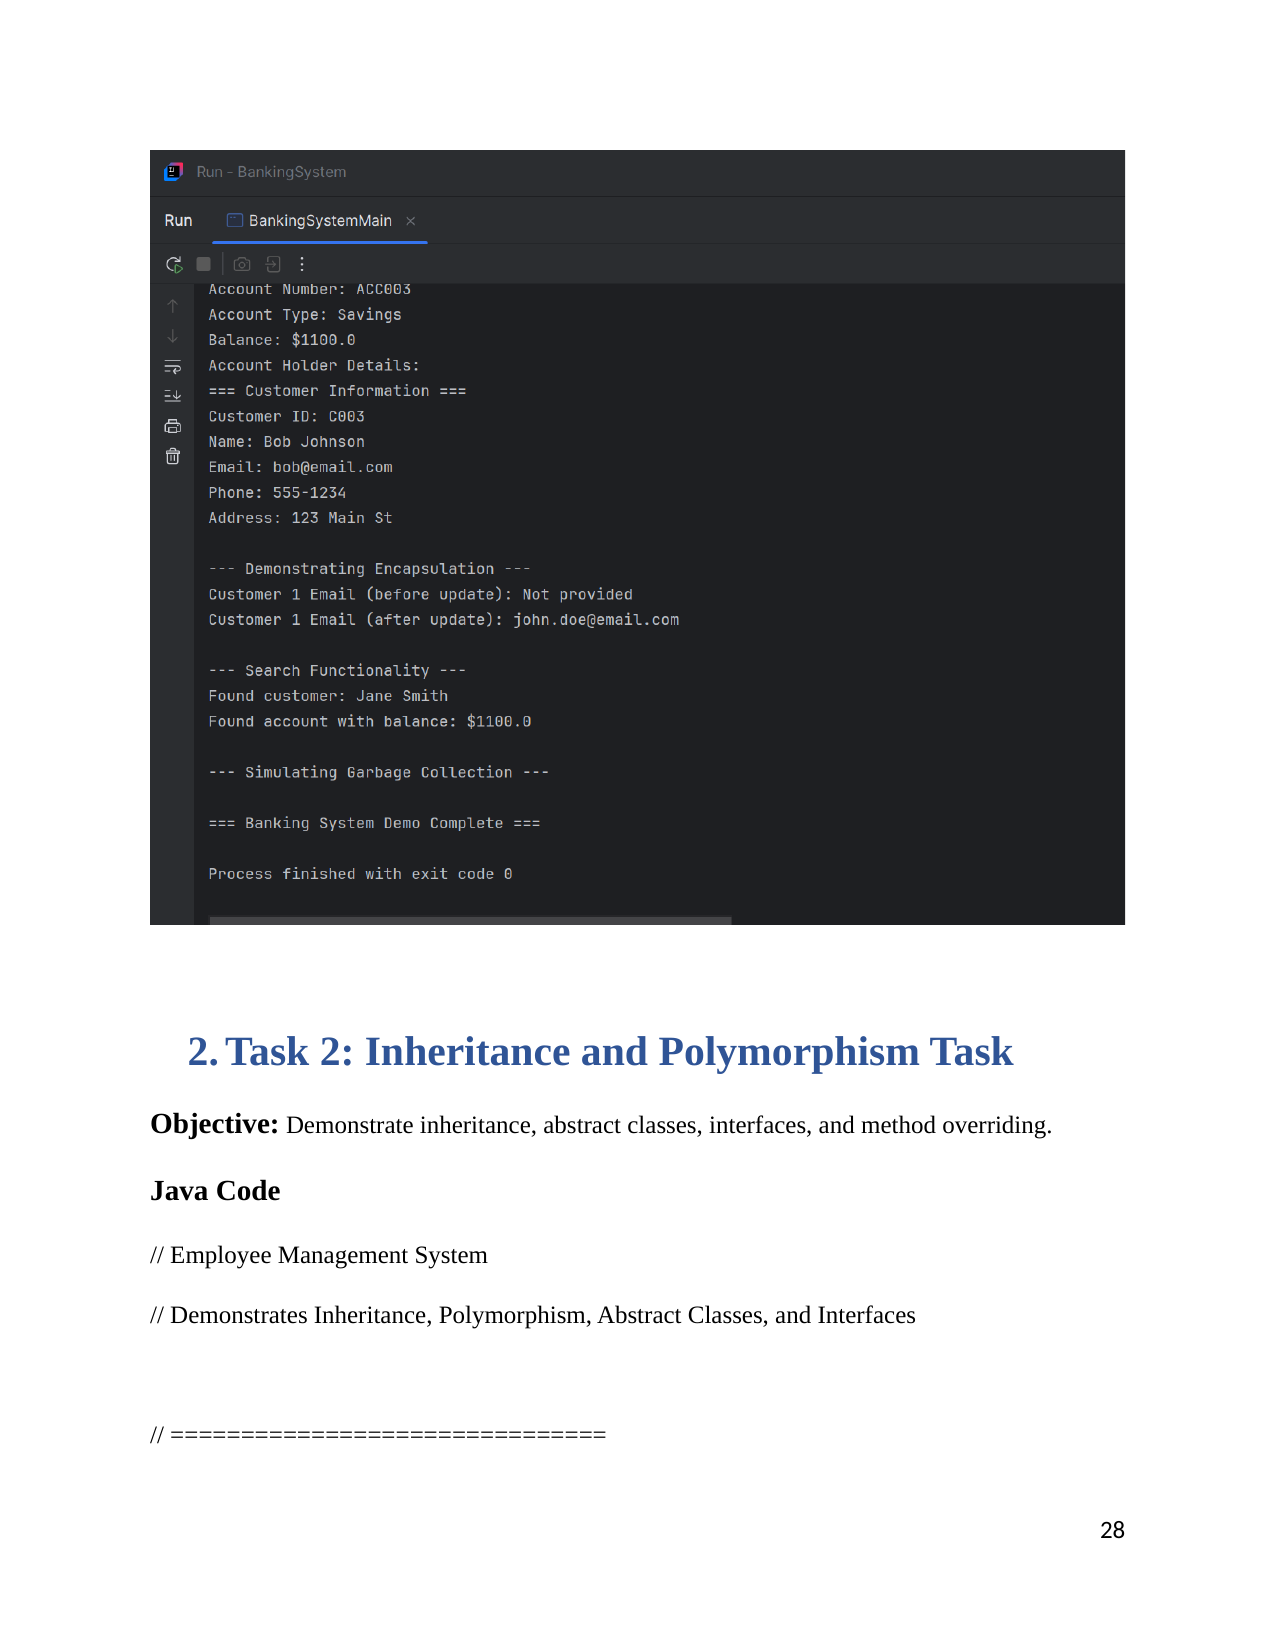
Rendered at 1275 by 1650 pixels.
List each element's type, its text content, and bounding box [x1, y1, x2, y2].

text Java Code [150, 1173, 1125, 1207]
text // Employee Management System [150, 1240, 1125, 1269]
subtitle Task 2: Inheritance and Polymorphism Task [187, 1026, 1125, 1074]
picture [150, 150, 1125, 925]
text Objective: Demonstrate inheritance, abstract classes, interfaces, and method overriding. [150, 1106, 1125, 1140]
text // =============================== [150, 1420, 1125, 1448]
text // Demonstrates Inheritance, Polymorphism, Abstract Classes, and Interfaces [150, 1300, 1125, 1329]
